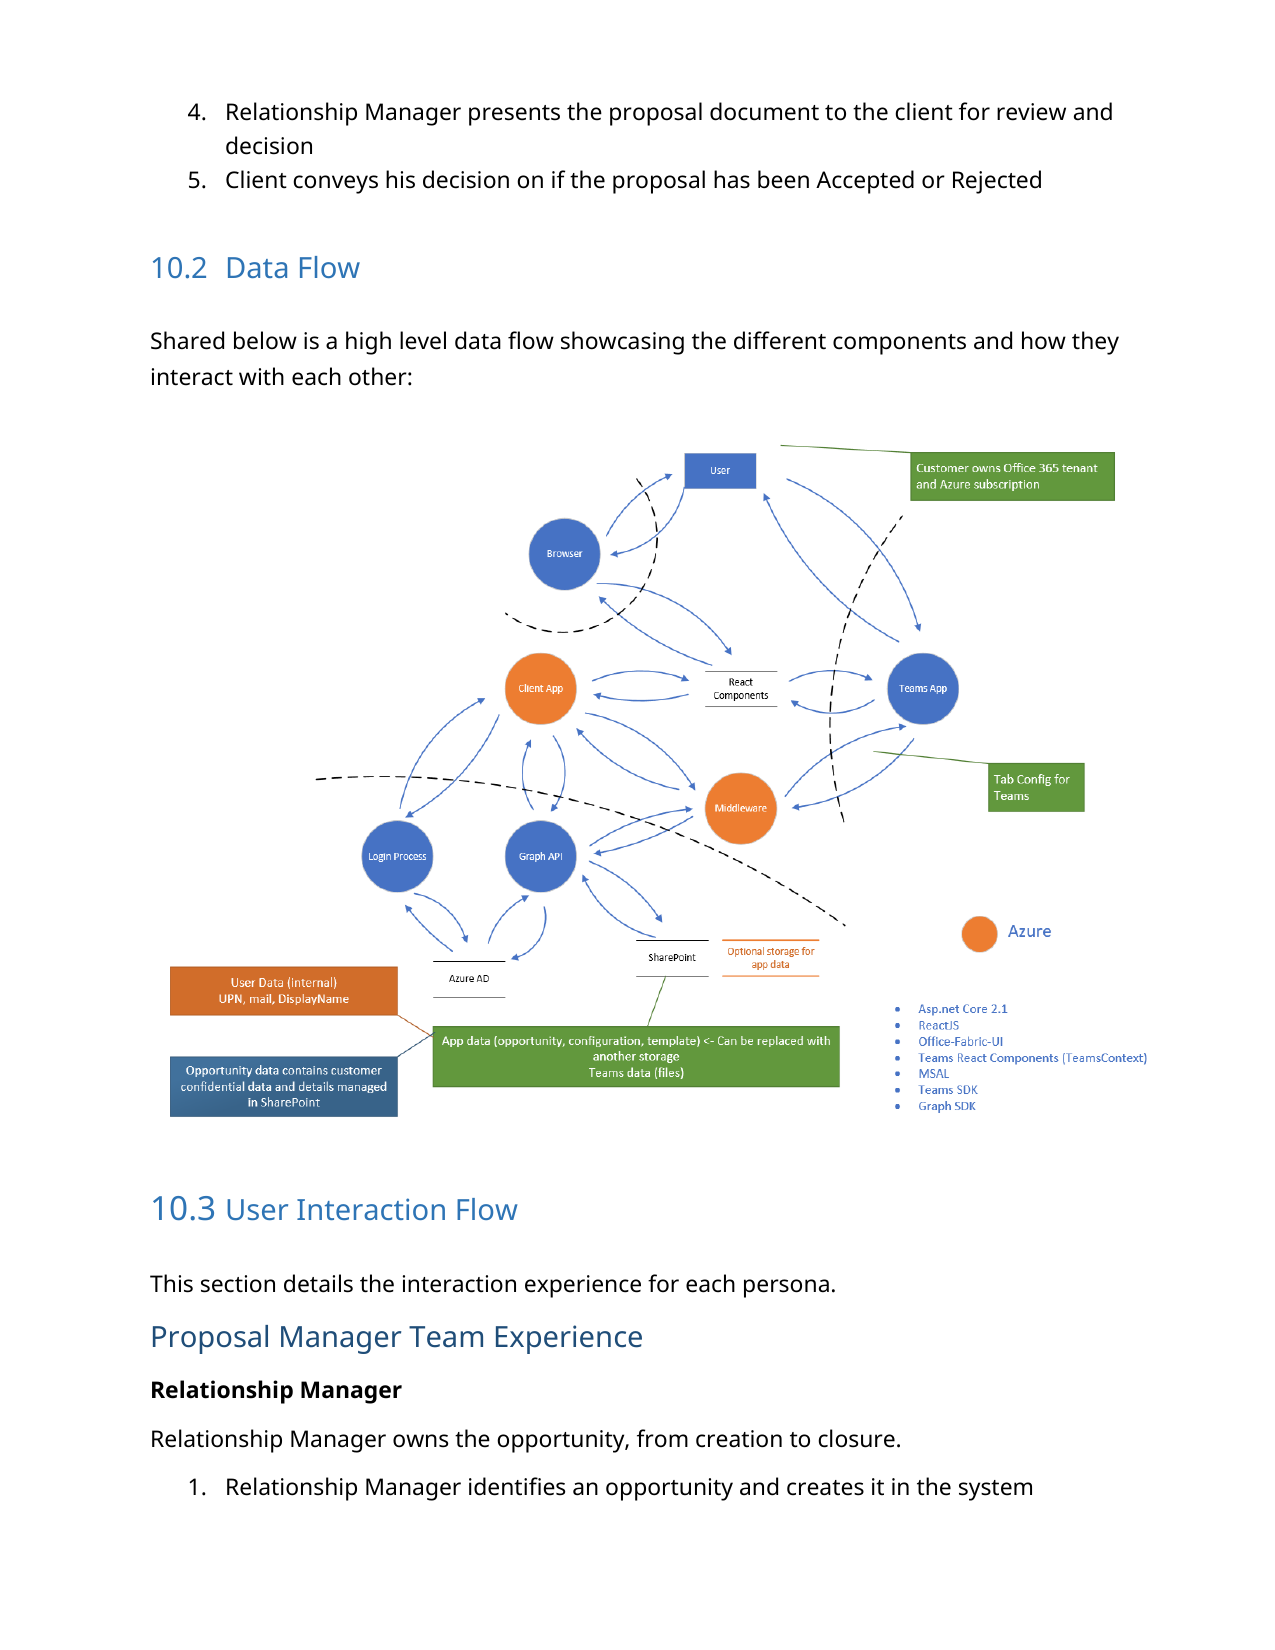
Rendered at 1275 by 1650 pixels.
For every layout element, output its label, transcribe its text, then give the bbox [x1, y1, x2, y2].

subtitle User Interaction Flow [150, 1185, 1125, 1230]
list Relationship Manager presents the proposal document to the client for review and decision [187, 96, 1125, 161]
subtitle Data Flow [150, 247, 1125, 287]
picture [150, 409, 1178, 1131]
text Relationship Manager owns the opportunity, from creation to closure. [150, 1423, 1125, 1454]
text Relationship Manager [150, 1374, 1125, 1406]
text Shared below is a high level data flow showcasing the different components and how they interact with each other: [150, 325, 1125, 392]
list Relationship Manager identifies an opportunity and creates it in the system [187, 1471, 1125, 1502]
text This section details the interaction experience for each persona. [150, 1268, 1125, 1299]
subtitle Proposal Manager Team Experience [150, 1316, 1125, 1356]
list Client conveys his decision on if the proposal has been Accepted or Rejected [187, 164, 1125, 195]
